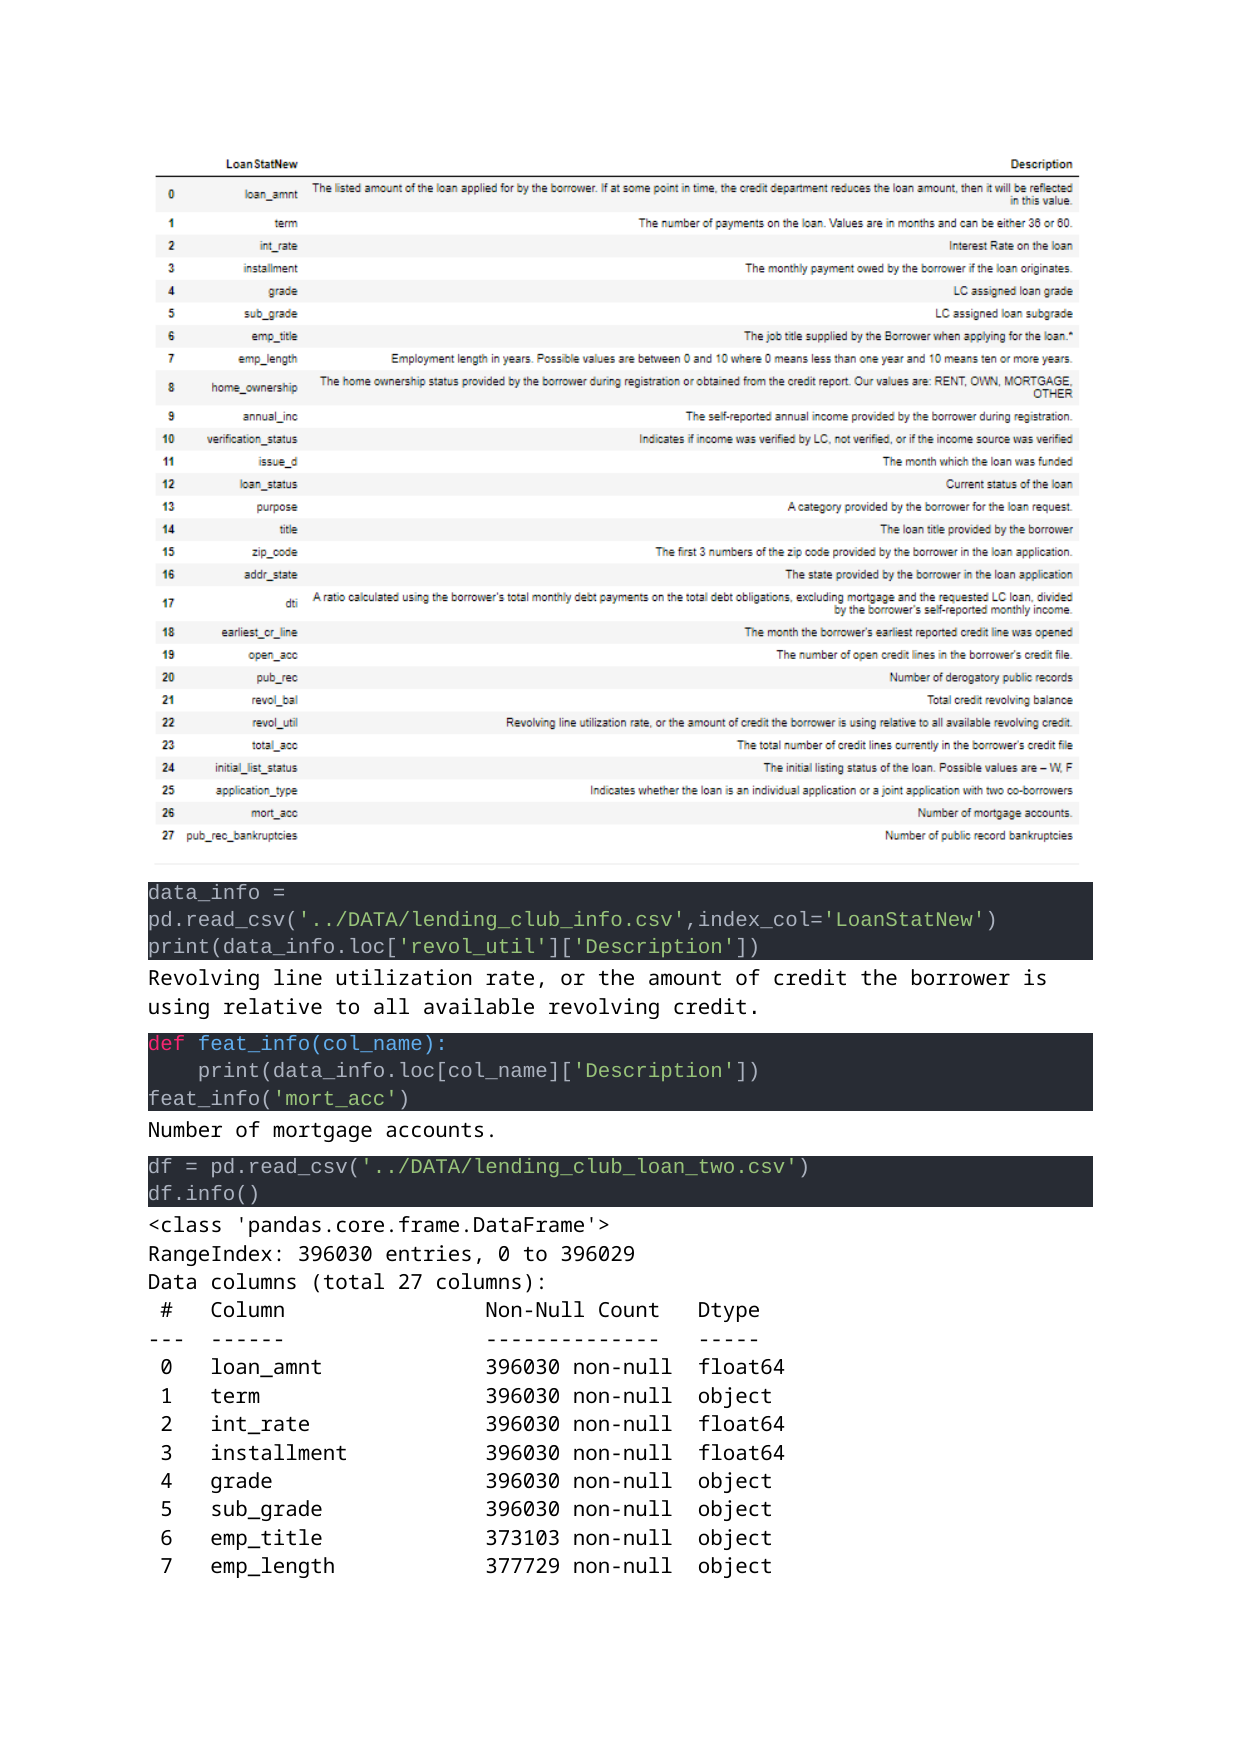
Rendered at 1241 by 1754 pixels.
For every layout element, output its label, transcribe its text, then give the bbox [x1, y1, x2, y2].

text 7 emp_length 377729 non-null object [148, 1551, 1093, 1580]
text Number of mortgage accounts. [148, 1115, 1093, 1143]
text RangeIndex: 396030 entries, 0 to 396029 [148, 1239, 1093, 1267]
text 1 term 396030 non-null object [148, 1381, 1093, 1409]
text df = pd.read_csv('../DATA/lending_club_loan_two.csv') df.info() [148, 1156, 1093, 1207]
text Data columns (total 27 columns): [148, 1267, 1093, 1296]
text 0 loan_amnt 396030 non-null float64 [148, 1352, 1093, 1381]
text 5 sub_grade 396030 non-null object [148, 1494, 1093, 1523]
text # Column Non-Null Count Dtype [148, 1296, 1093, 1324]
text --- ------ -------------- ----- [148, 1324, 1093, 1352]
text 3 installment 396030 non-null float64 [148, 1438, 1093, 1466]
text def feat_info(col_name): print(data_info.loc[col_name]['Description']) feat_info('mort_acc') [148, 1033, 1093, 1111]
text 2 int_rate 396030 non-null float64 [148, 1409, 1093, 1438]
text Revolving line utilization rate, or the amount of credit the borrower is using relative to all available revolving credit. [148, 963, 1093, 1021]
text 6 emp_title 373103 non-null object [148, 1523, 1093, 1551]
text 4 grade 396030 non-null object [148, 1466, 1093, 1494]
text data_info = pd.read_csv('../DATA/lending_club_info.csv',index_col='LoanStatNew') print(data_info.loc['revol_util']['Description']) [148, 882, 1093, 960]
picture [147, 147, 1093, 866]
text <class 'pandas.core.frame.DataFrame'> [148, 1210, 1093, 1239]
